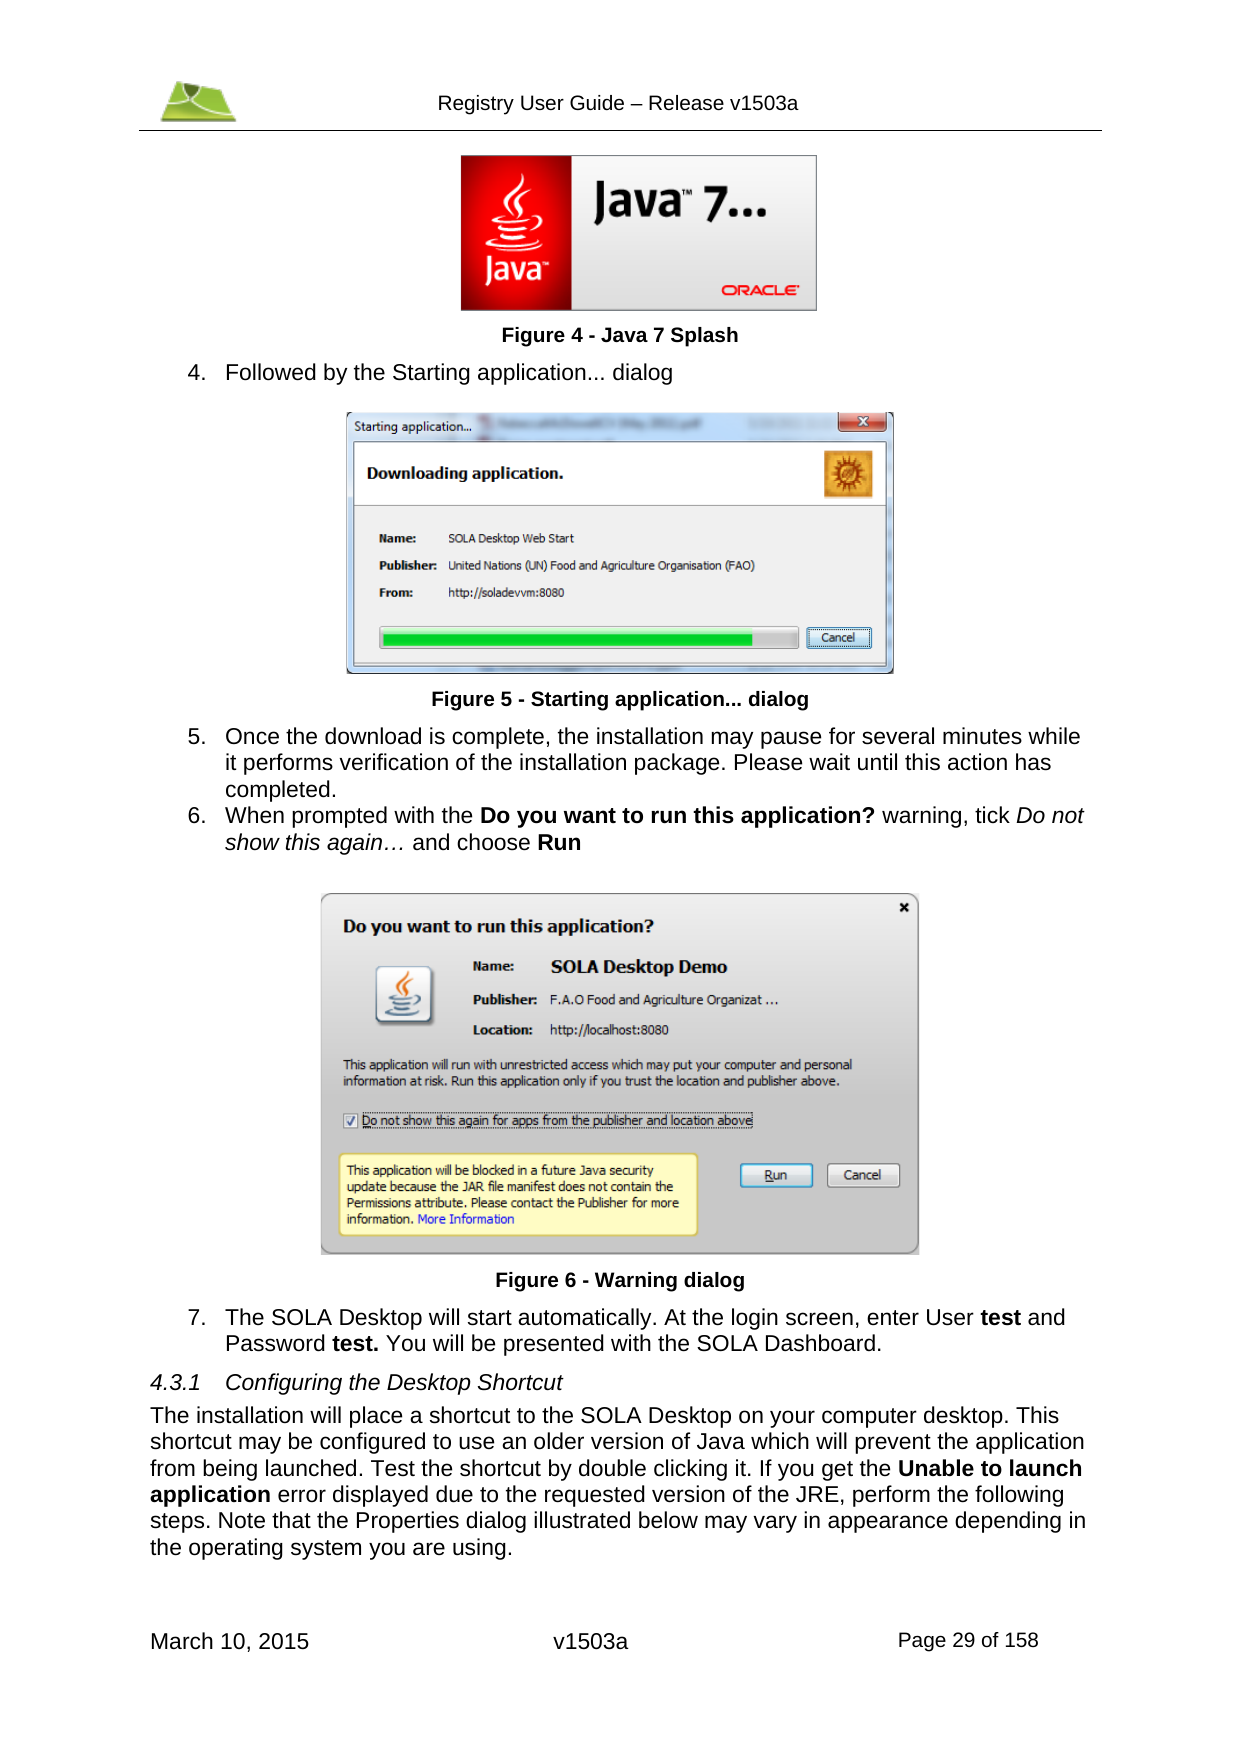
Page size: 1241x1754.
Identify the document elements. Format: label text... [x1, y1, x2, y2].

picture [460, 155, 817, 311]
list The SOLA Desktop will start automatically. At the login screen, enter User test and Password test. You will be presented with the SOLA Dashboard. [187, 1304, 1090, 1357]
text Figure 4 - Java 7 Splash [150, 323, 1090, 347]
text Figure 6 - Warning dialog [150, 1267, 1090, 1291]
picture [320, 893, 920, 1255]
text Figure 5 - Starting application... dialog [150, 687, 1090, 711]
list When prompted with the Do you want to run this application? warning, tick Do not show this again… and choose Run [187, 802, 1090, 855]
list Once the download is complete, the installation may pause for several minutes while it performs verification of the installation package. Please wait until this action has completed. [187, 723, 1090, 802]
list Followed by the Starting application... dialog [187, 359, 1090, 386]
picture [346, 412, 894, 674]
text The installation will place a shortcut to the SOLA Desktop on your computer desktop. This shortcut may be configured to use an older version of Java which will prevent the application from being launched. Test the shortcut by double clicking it. If you get the Unable to launch application error displayed due to the requested version of the JRE, perform the following steps. Note that the Properties dialog illustrated below may vary in appearance depending in the operating system you are using. [150, 1402, 1090, 1560]
picture [150, 75, 244, 130]
subtitle Configuring the Desktop Shortcut [150, 1369, 1090, 1396]
